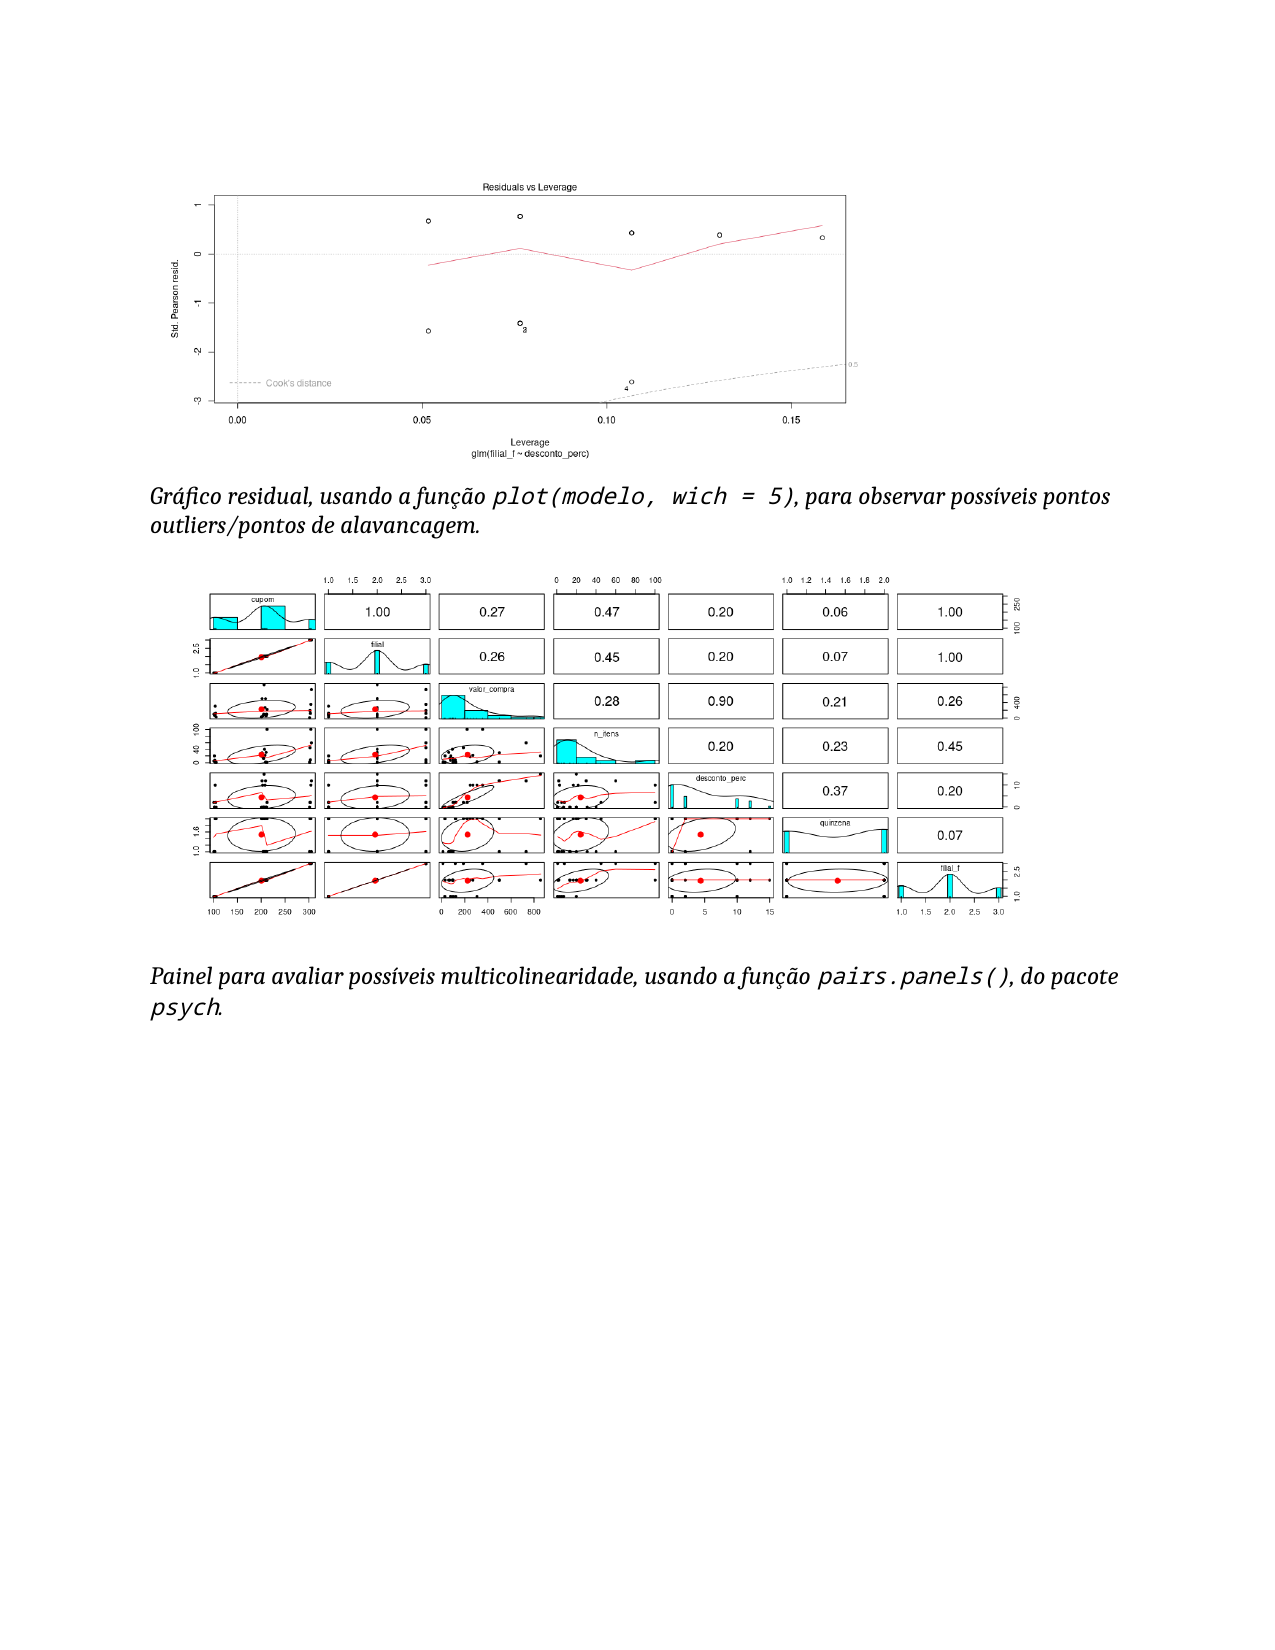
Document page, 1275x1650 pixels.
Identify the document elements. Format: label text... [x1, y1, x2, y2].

text Painel para avaliar possíveis multicolinearidade, usando a função pairs.panels(), do pacote psych. [150, 960, 1125, 1022]
picture [168, 552, 1044, 939]
picture [168, 150, 869, 460]
text Gráfico residual, usando a função plot(modelo, wich = 5), para observar possíveis pontos outliers/pontos de alavancagem. [150, 480, 1125, 540]
